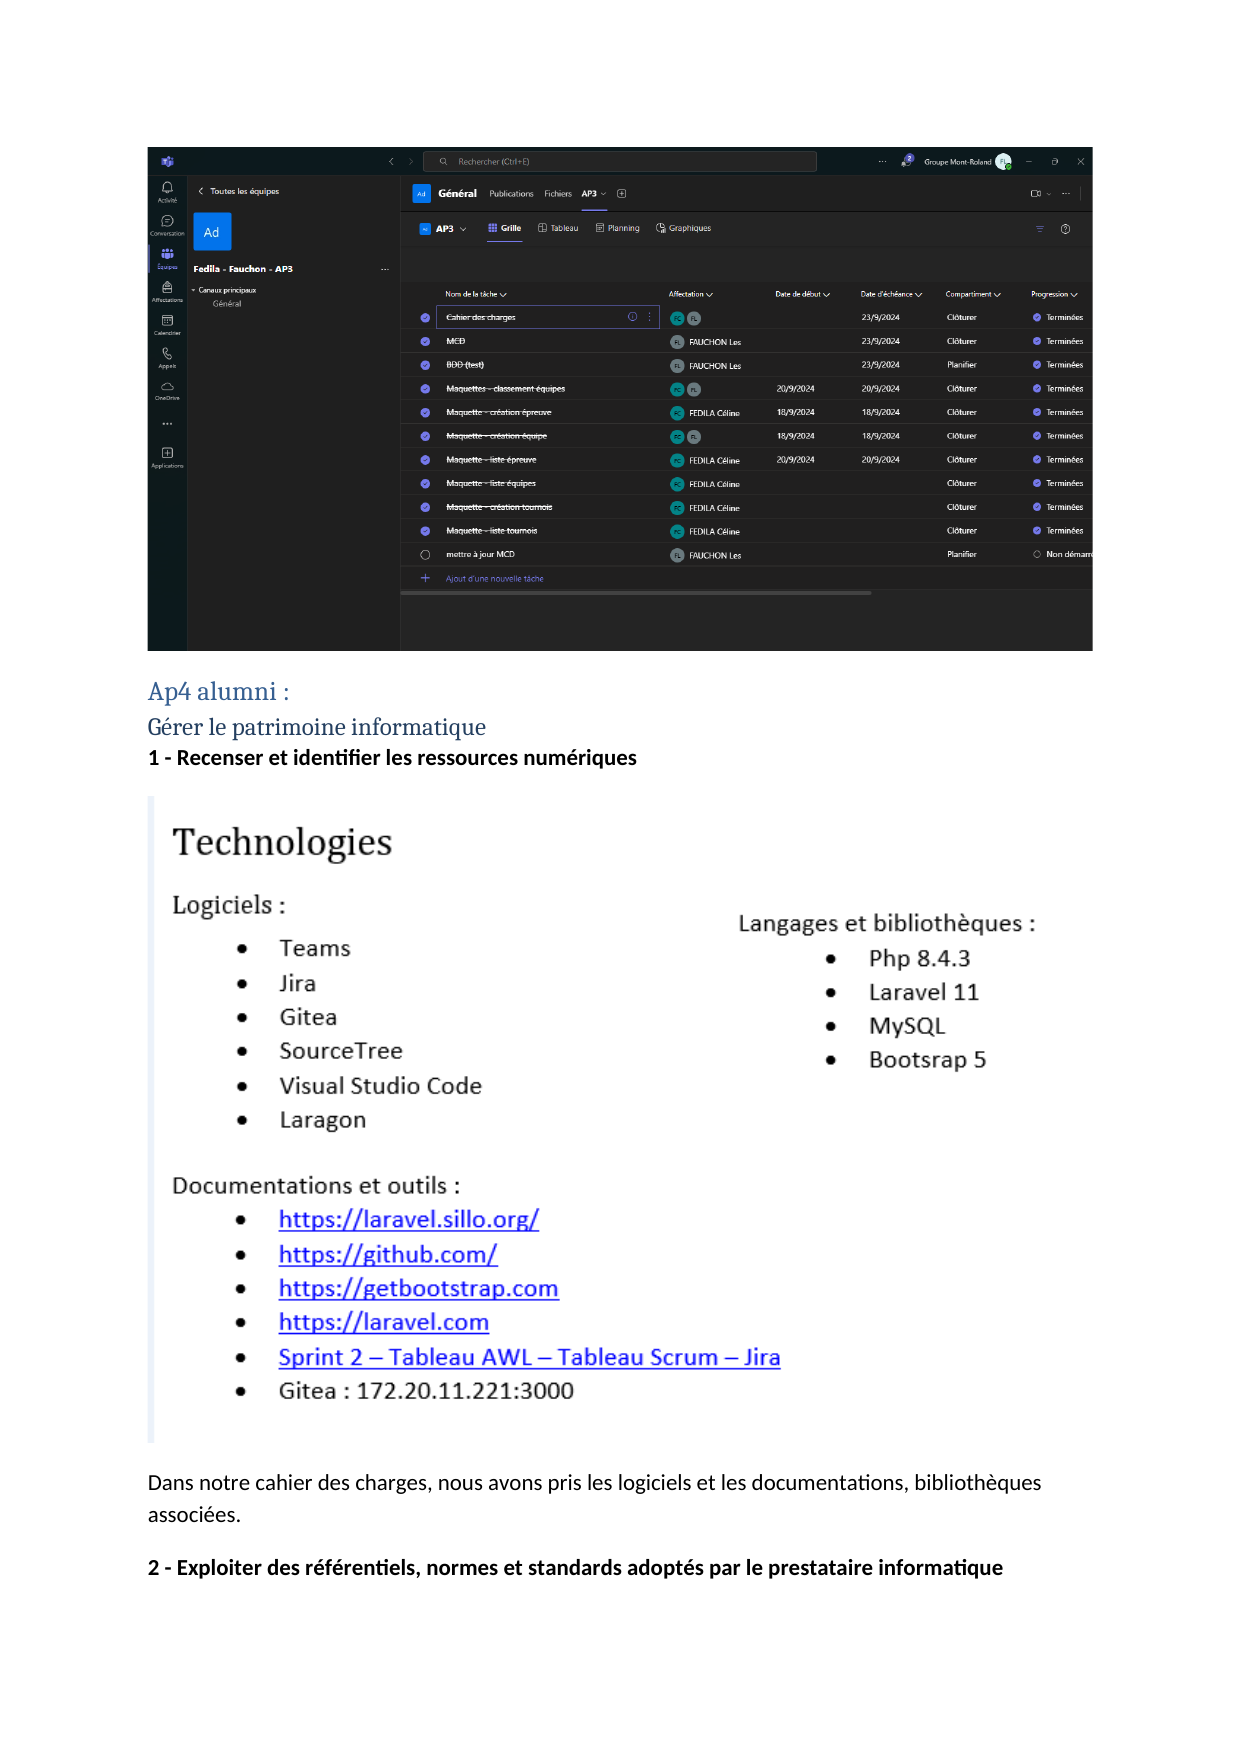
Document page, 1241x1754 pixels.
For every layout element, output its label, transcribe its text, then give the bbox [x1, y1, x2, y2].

text 1 - Recenser et identifier les ressources numériques [148, 743, 1093, 771]
picture [147, 796, 1093, 1443]
subtitle Ap4 alumni : [148, 676, 1093, 707]
text Dans notre cahier des charges, nous avons pris les logiciels et les documentations, bibliothèques associées. [148, 1468, 1093, 1528]
subtitle Gérer le patrimoine informatique [148, 713, 1093, 741]
picture [147, 147, 1093, 651]
text 2 - Exploiter des référentiels, normes et standards adoptés par le prestataire informatique [148, 1553, 1093, 1581]
